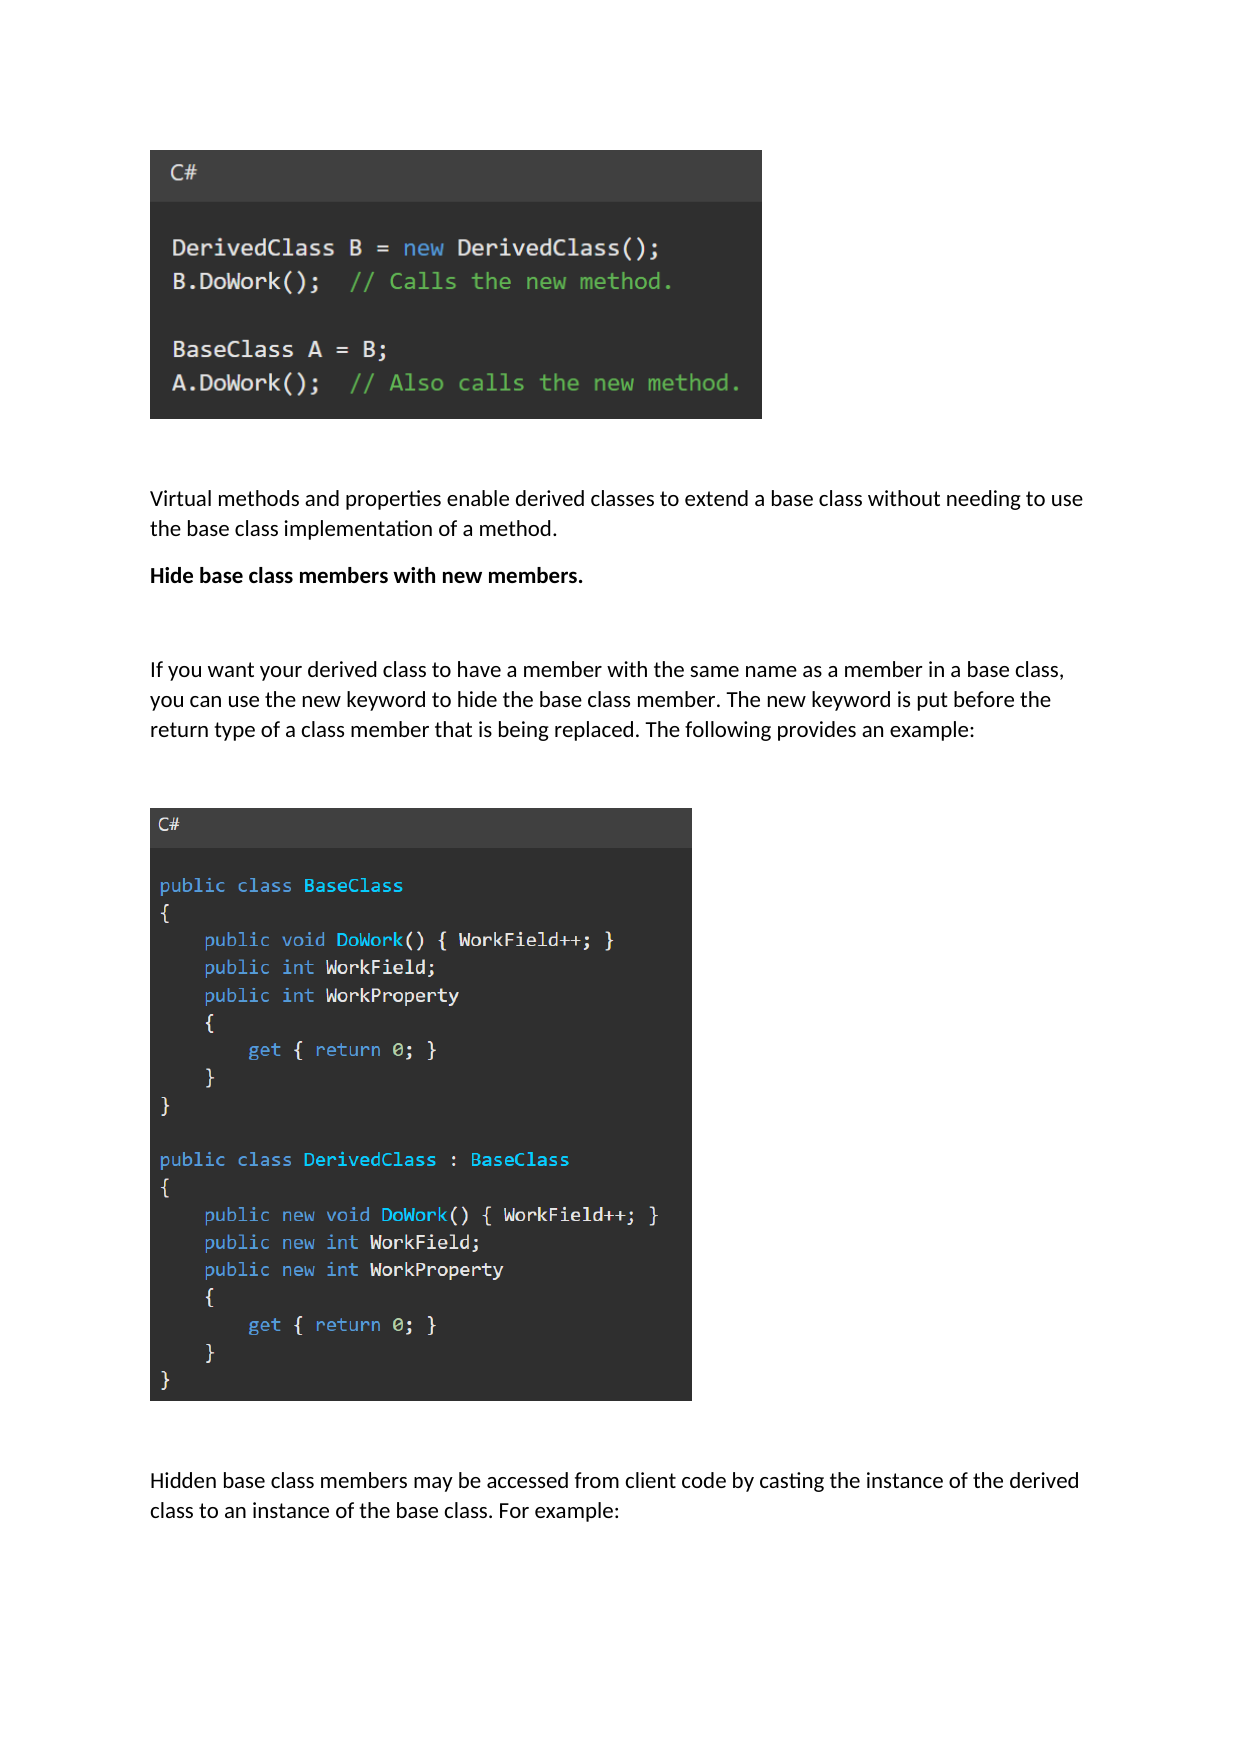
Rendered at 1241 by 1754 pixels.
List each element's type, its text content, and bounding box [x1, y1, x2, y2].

picture [150, 808, 692, 1401]
text If you want your derived class to have a member with the same name as a member in a base class, you can use the new keyword to hide the base class member. The new keyword is put before the return type of a class member that is being replaced. The following provides an example: [150, 655, 1090, 743]
text Virtual methods and properties enable derived classes to extend a base class without needing to use the base class implementation of a method. [150, 484, 1090, 542]
text Hide base class members with new members. [150, 561, 1090, 589]
text Hidden base class members may be accessed from client code by casting the instance of the derived class to an instance of the base class. For example: [150, 1466, 1090, 1524]
picture [150, 150, 762, 419]
